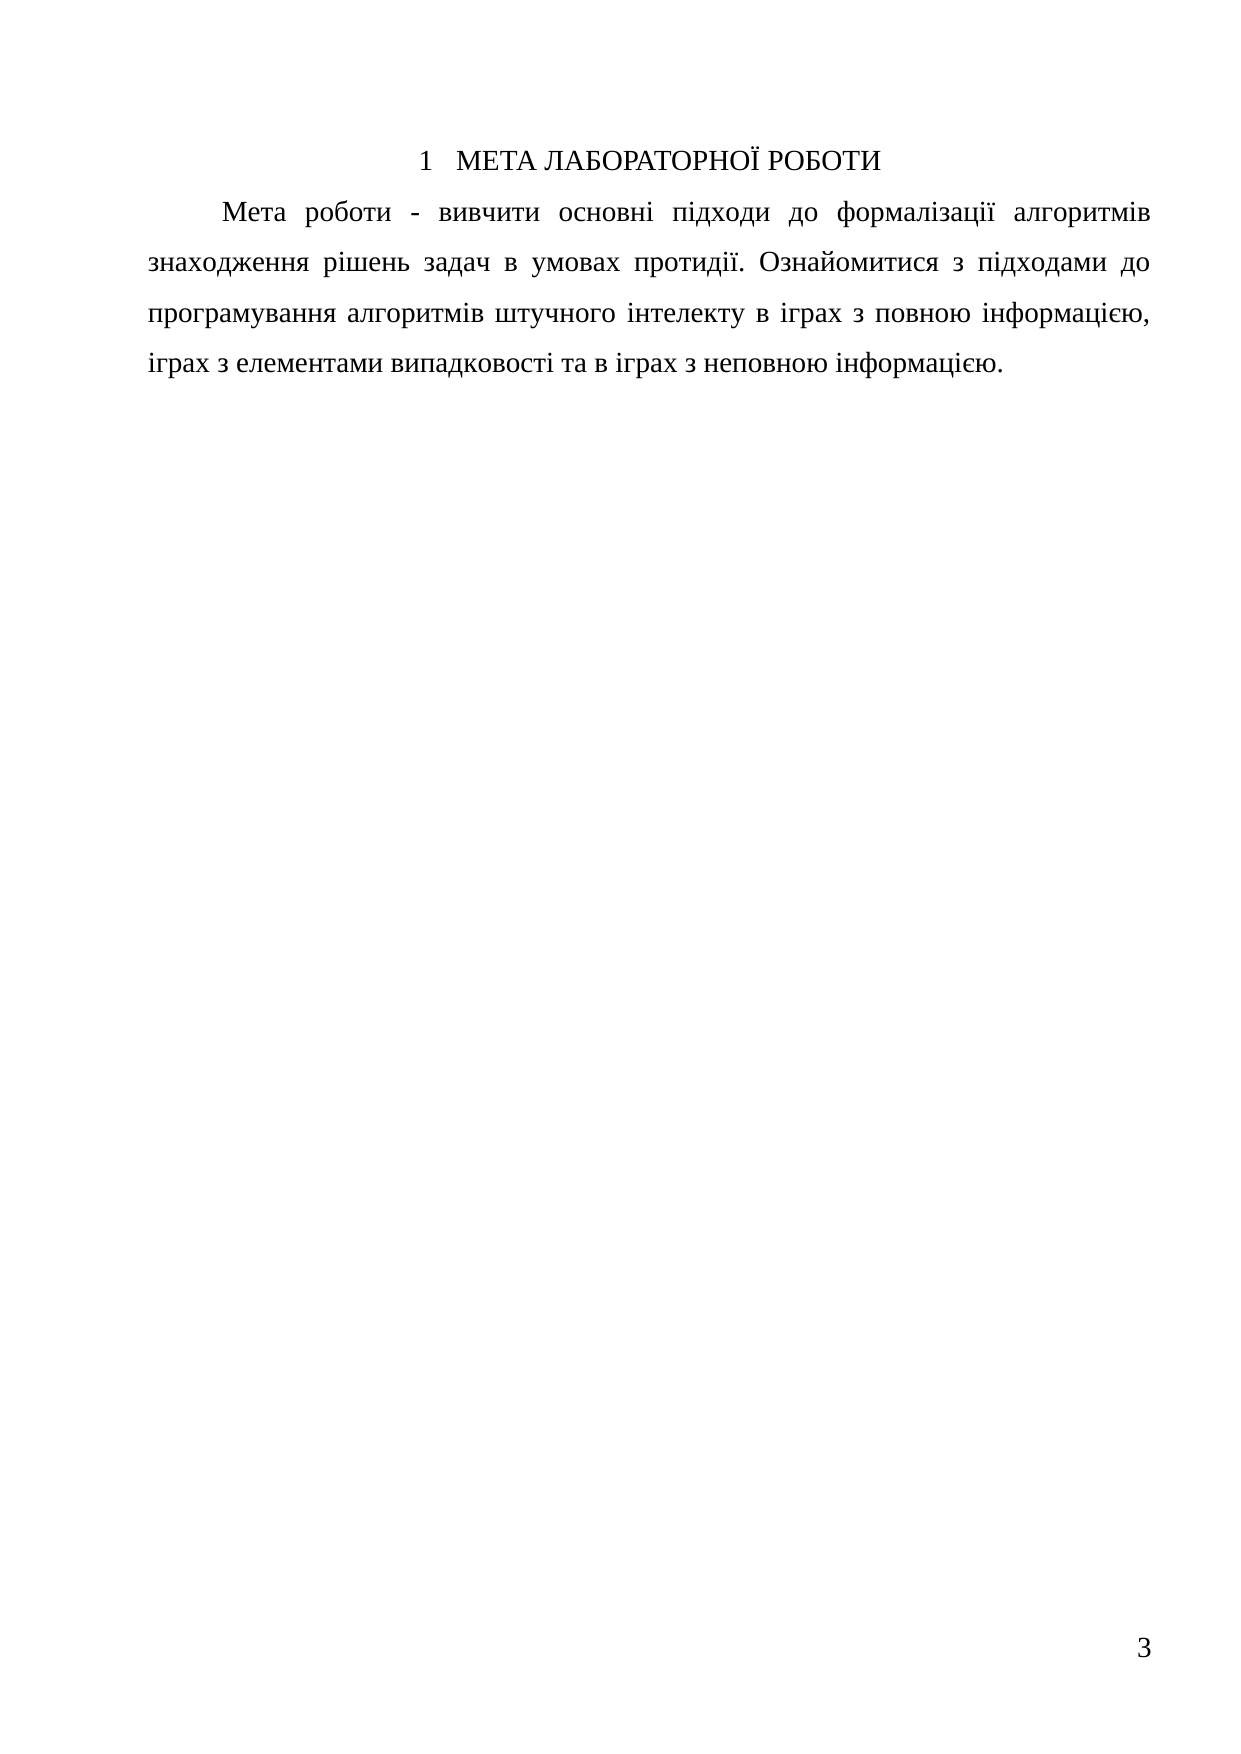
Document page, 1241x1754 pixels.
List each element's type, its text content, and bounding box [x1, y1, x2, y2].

subtitle Мета лабораторної роботи [148, 143, 1152, 177]
text Мета роботи - вивчити основні підходи до формалізації алгоритмів знаходження рішень задач в умовах протидії. Ознайомитися з підходами до програмування алгоритмів штучного інтелекту в іграх з повною інформацією, іграх з елементами випадковості та в іграх з неповною інформацією. [148, 194, 1152, 379]
